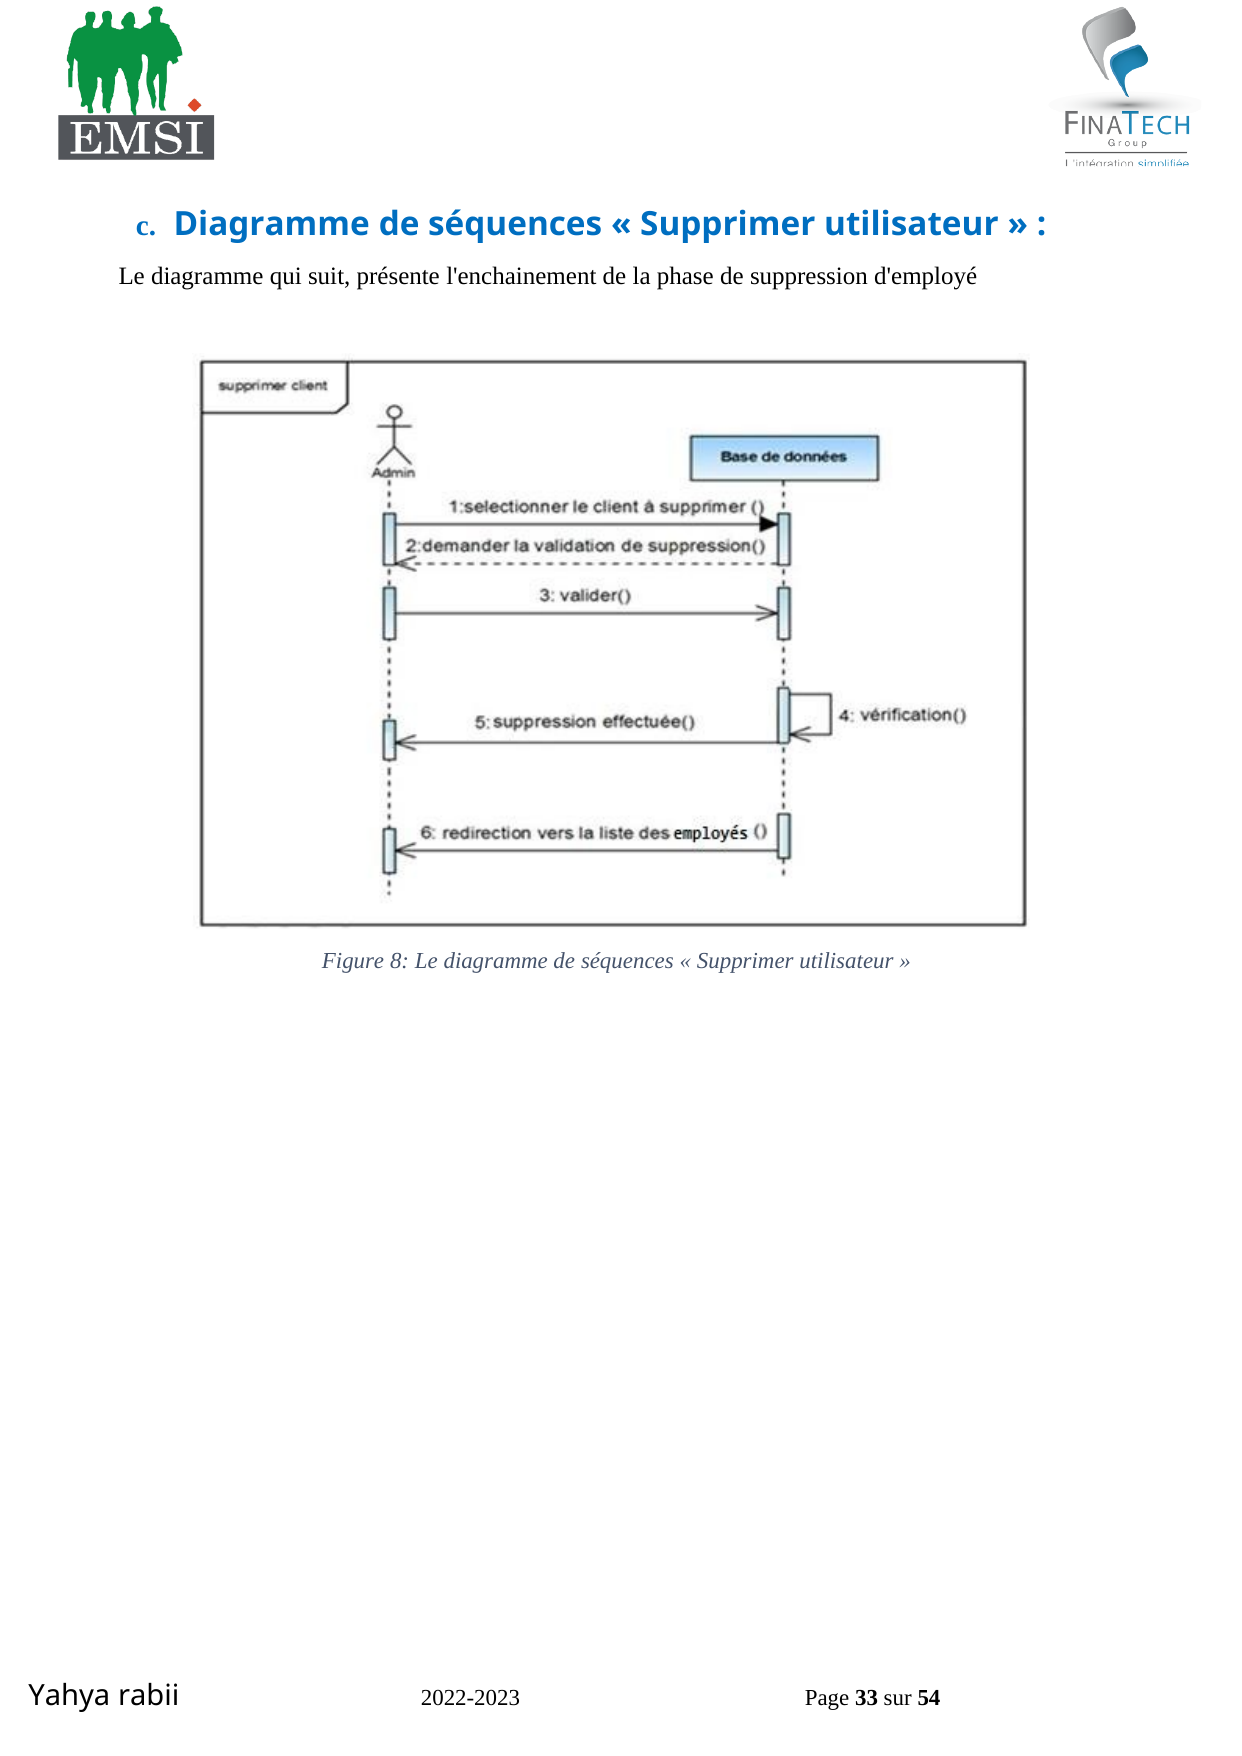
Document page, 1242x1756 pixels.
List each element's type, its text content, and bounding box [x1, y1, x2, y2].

picture [50, 3, 220, 166]
subtitle Diagramme de séquences « Supprimer utilisateur » : [136, 200, 1242, 246]
picture [192, 353, 1030, 930]
text Le diagramme qui suit, présente l'enchainement de la phase de suppression d'employé [118, 261, 1242, 290]
picture [1048, 6, 1202, 167]
